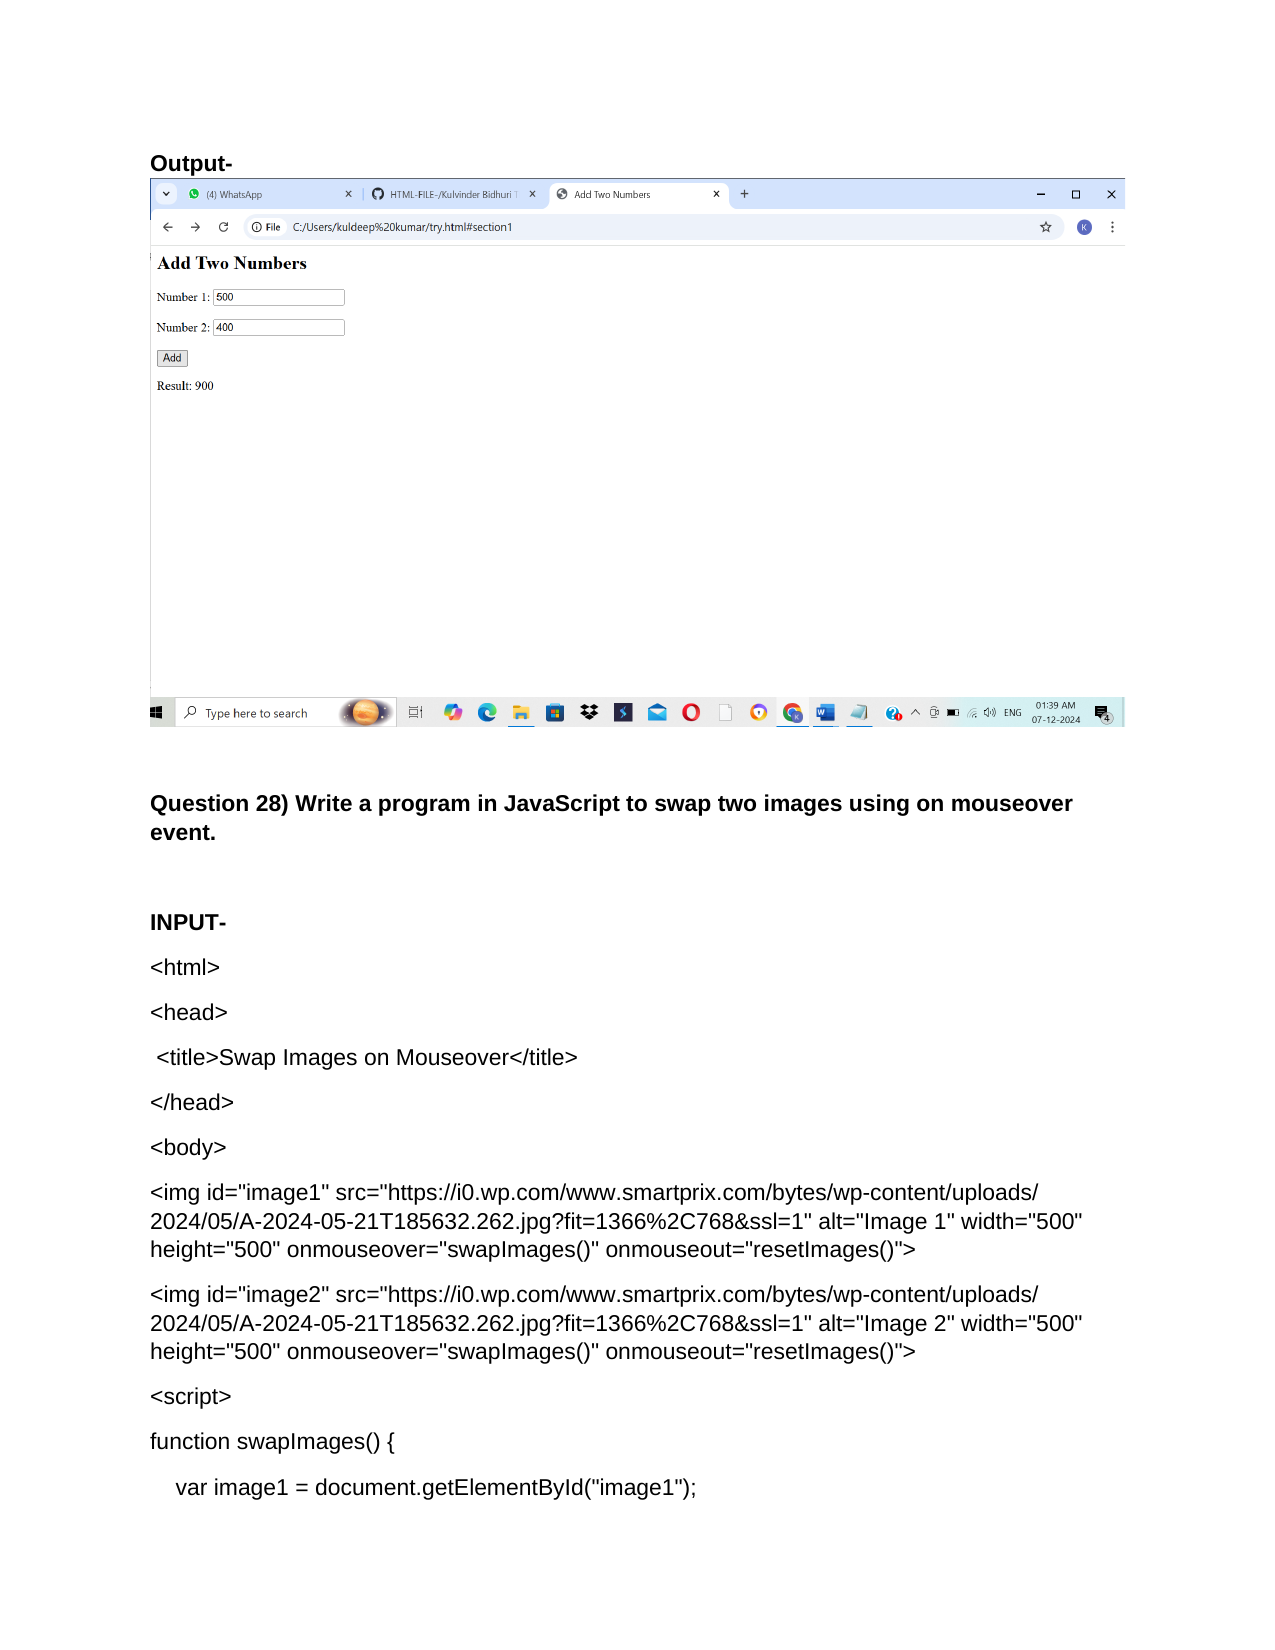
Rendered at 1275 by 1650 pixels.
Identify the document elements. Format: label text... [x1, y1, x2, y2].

text </head> [150, 1089, 1125, 1115]
text Question 28) Write a program in JavaScript to swap two images using on mouseover event. [150, 790, 1125, 845]
picture [150, 178, 1125, 727]
text <script> [150, 1383, 1125, 1409]
text Output- [150, 150, 1125, 178]
text <img id="image2" src="https://i0.wp.com/www.smartprix.com/bytes/wp-content/uploads/2024/05/A-2024-05-21T185632.262.jpg?fit=1366%2C768&ssl=1" alt="Image 2" width="500" height="500" onmouseover="swapImages()" onmouseout="resetImages()"> [150, 1281, 1125, 1364]
text <body> [150, 1134, 1125, 1161]
text INPUT- [150, 909, 1125, 935]
text <img id="image1" src="https://i0.wp.com/www.smartprix.com/bytes/wp-content/uploads/2024/05/A-2024-05-21T185632.262.jpg?fit=1366%2C768&ssl=1" alt="Image 1" width="500" height="500" onmouseover="swapImages()" onmouseout="resetImages()"> [150, 1179, 1125, 1262]
text <title>Swap Images on Mouseover</title> [150, 1044, 1125, 1070]
text function swapImages() { [150, 1428, 1125, 1455]
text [150, 1473, 1125, 1500]
text <html> [150, 954, 1125, 980]
text <head> [150, 999, 1125, 1025]
